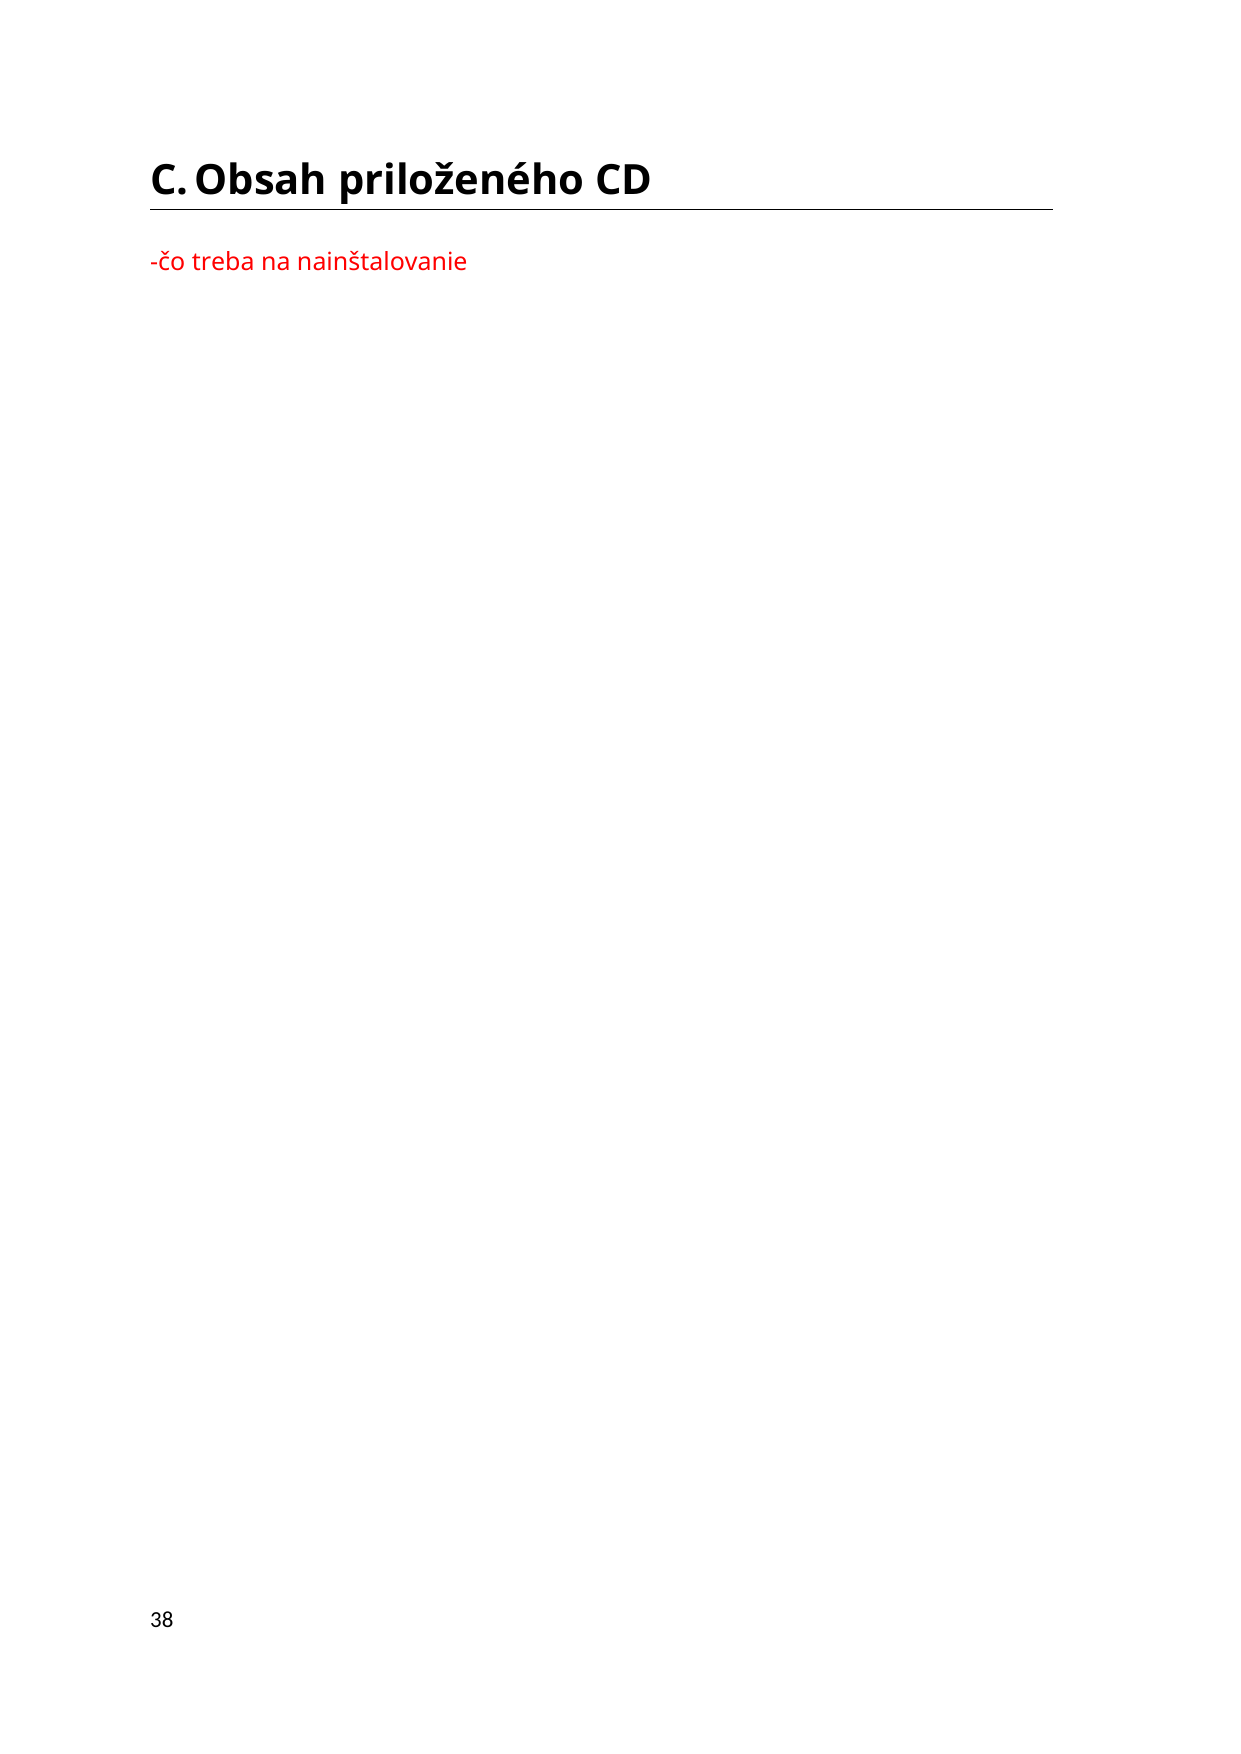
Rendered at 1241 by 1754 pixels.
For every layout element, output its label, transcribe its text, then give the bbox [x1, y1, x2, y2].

list Obsah priloženého CD [150, 150, 1053, 209]
text -čo treba na nainštalovanie [150, 243, 1053, 277]
